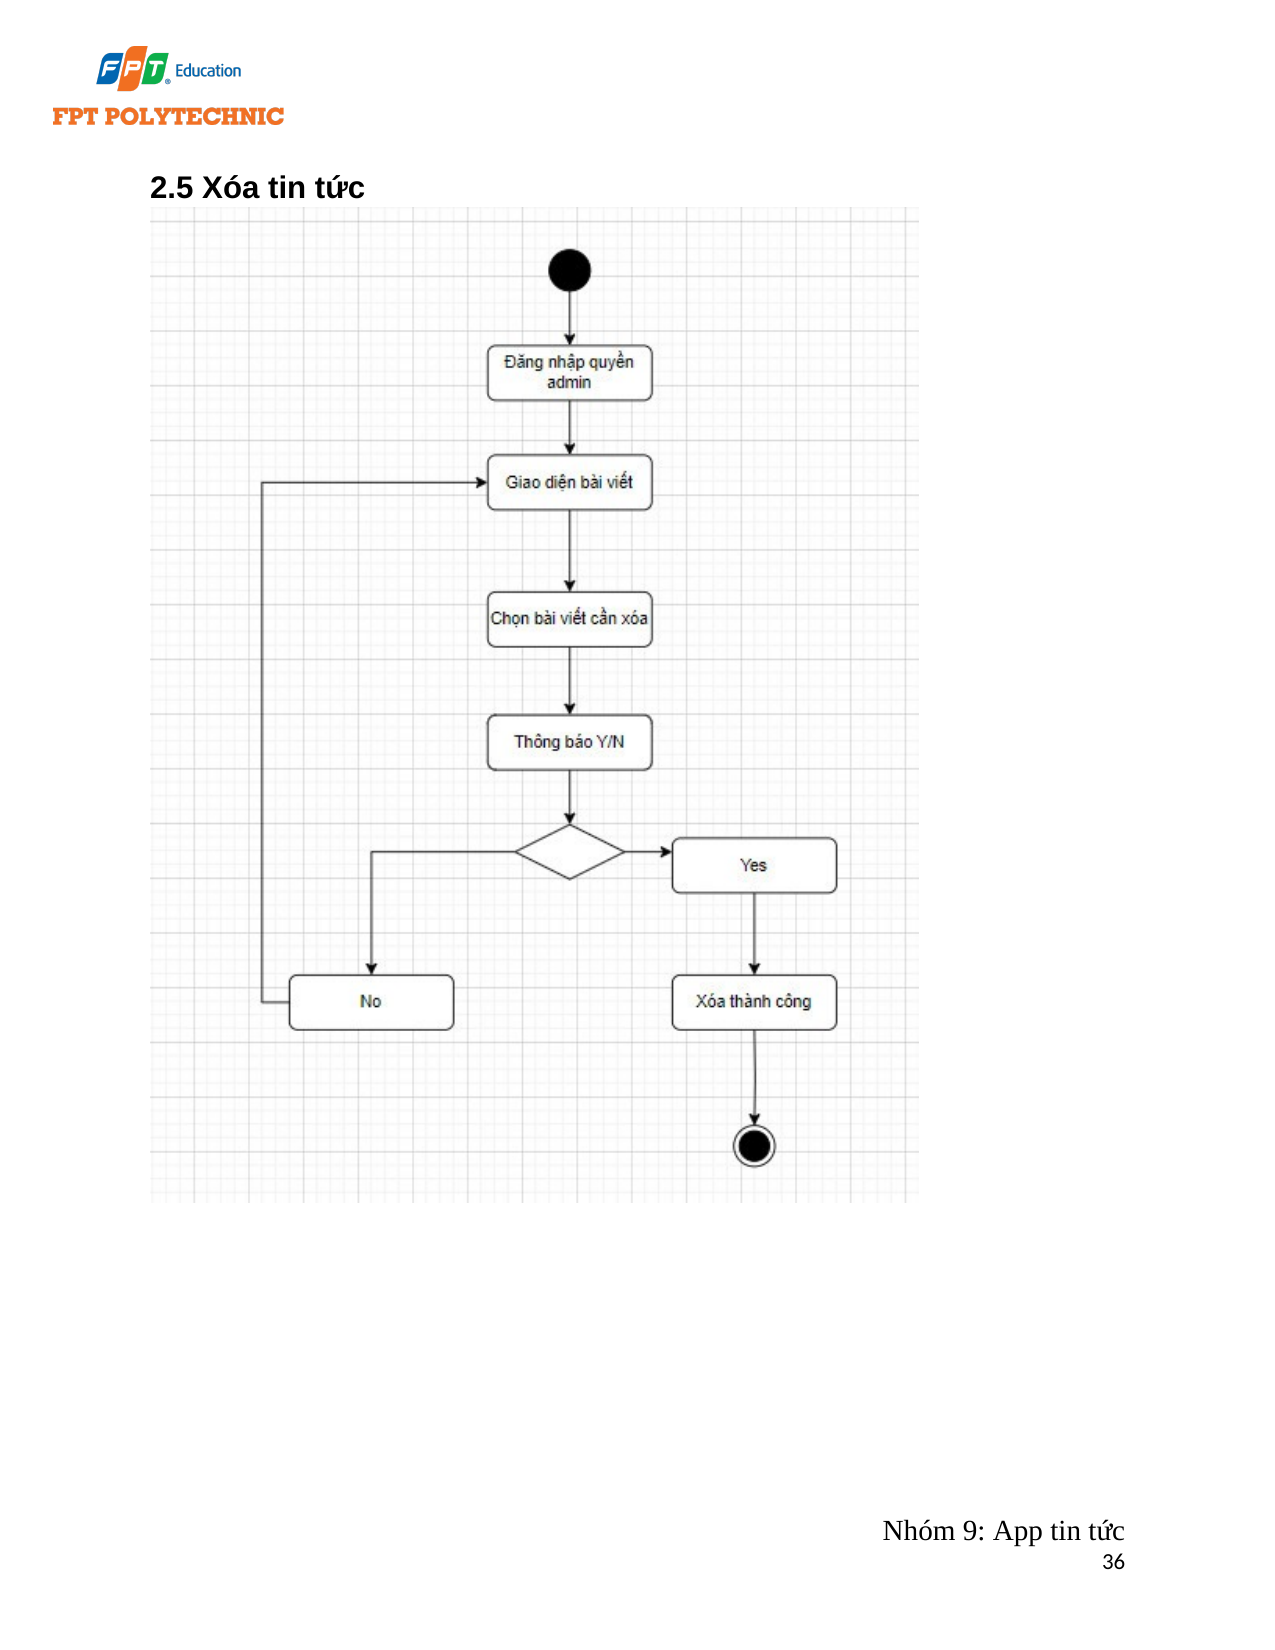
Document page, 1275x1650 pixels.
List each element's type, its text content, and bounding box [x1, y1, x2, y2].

subtitle 2.5 Xóa tin tức [150, 169, 1125, 204]
picture [53, 46, 284, 125]
picture [150, 207, 919, 1203]
